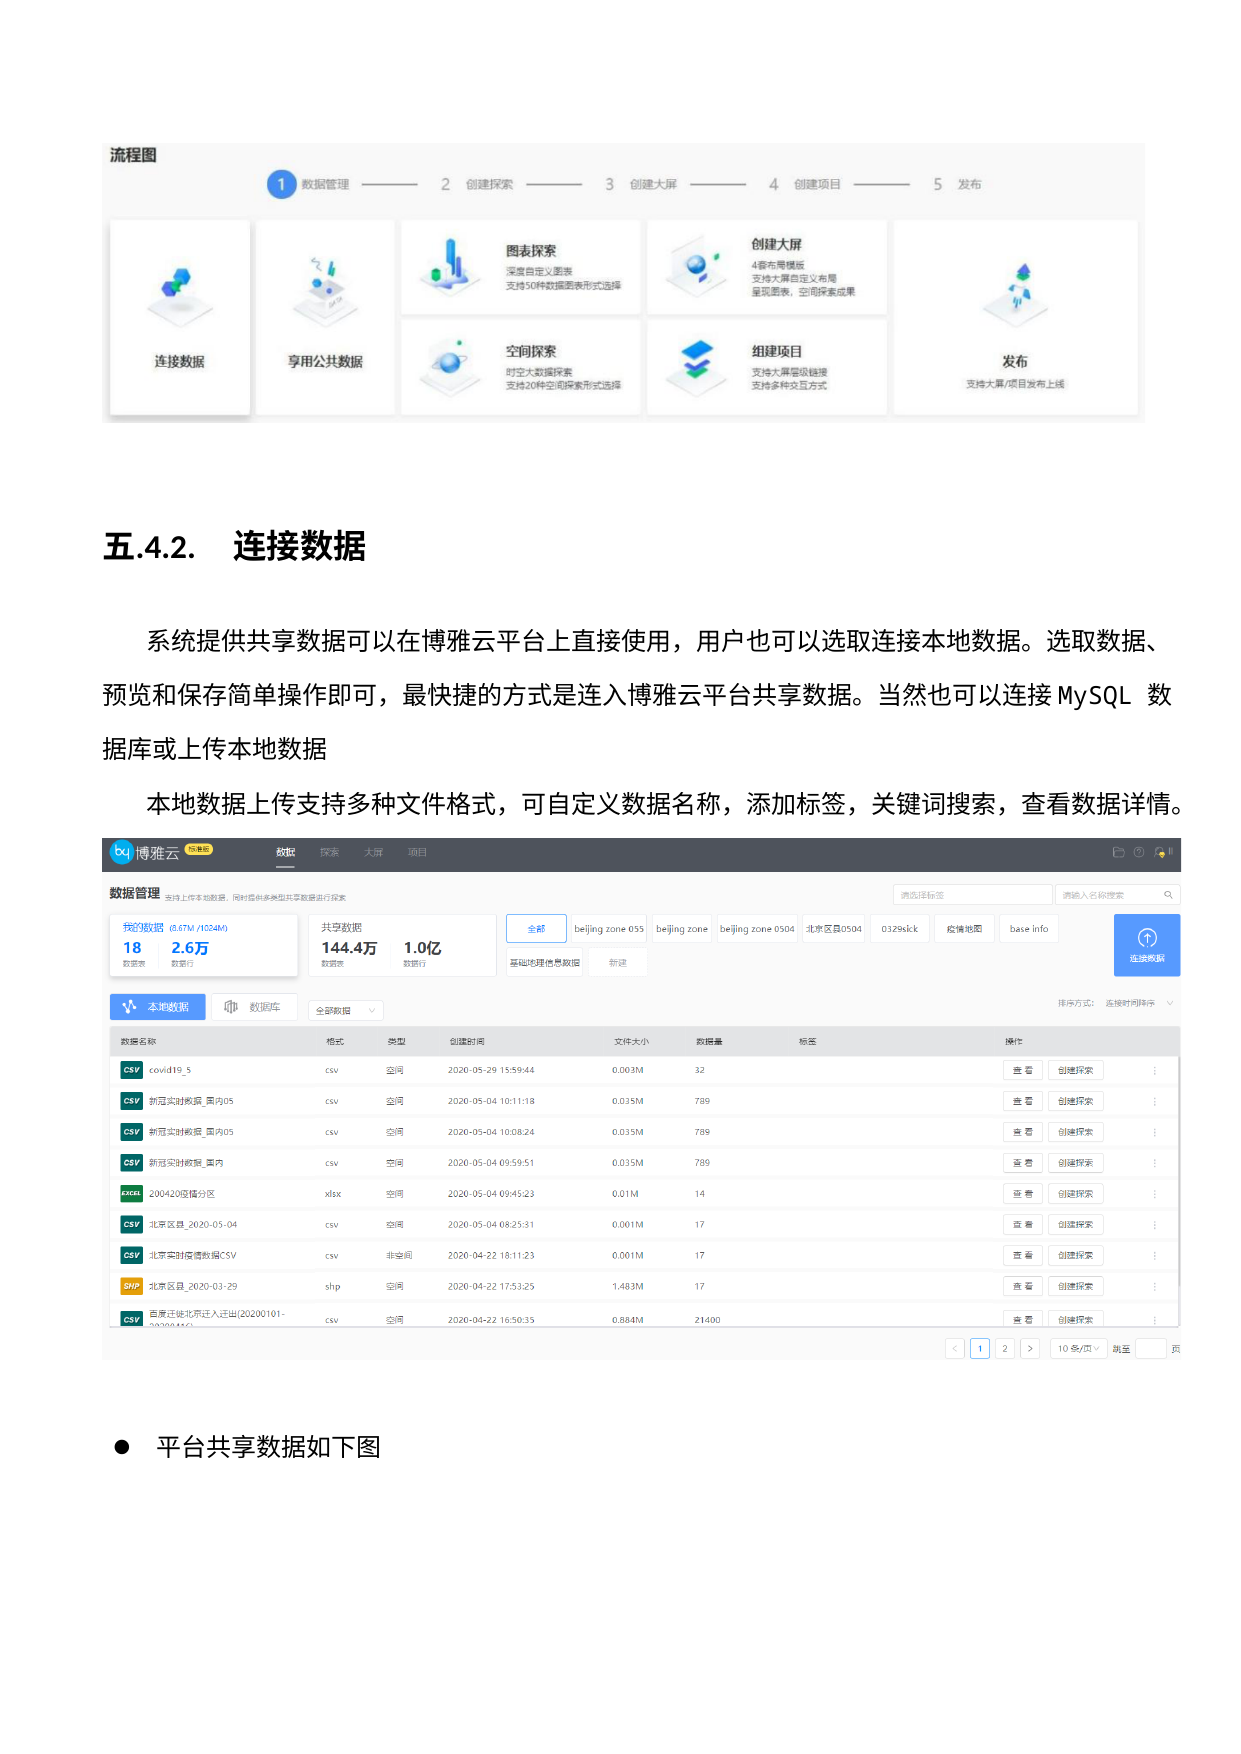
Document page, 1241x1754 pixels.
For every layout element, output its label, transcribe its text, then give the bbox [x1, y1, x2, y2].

picture [102, 838, 1182, 1360]
text 本地数据上传支持多种文件格式，可自定义数据名称，添加标签，关键词搜索，查看数据详情。 [102, 784, 1182, 820]
text 系统提供共享数据可以在博雅云平台上直接使用，用户也可以选取连接本地数据。选取数据、预览和保存简单操作即可，最快捷的方式是连入博雅云平台共享数据。当然也可以连接 MySQL 数据库或上传本地数据 [102, 621, 1182, 766]
picture [102, 143, 1146, 423]
subtitle 连接数据 [102, 519, 1182, 568]
list 平台共享数据如下图 [112, 1427, 1182, 1463]
